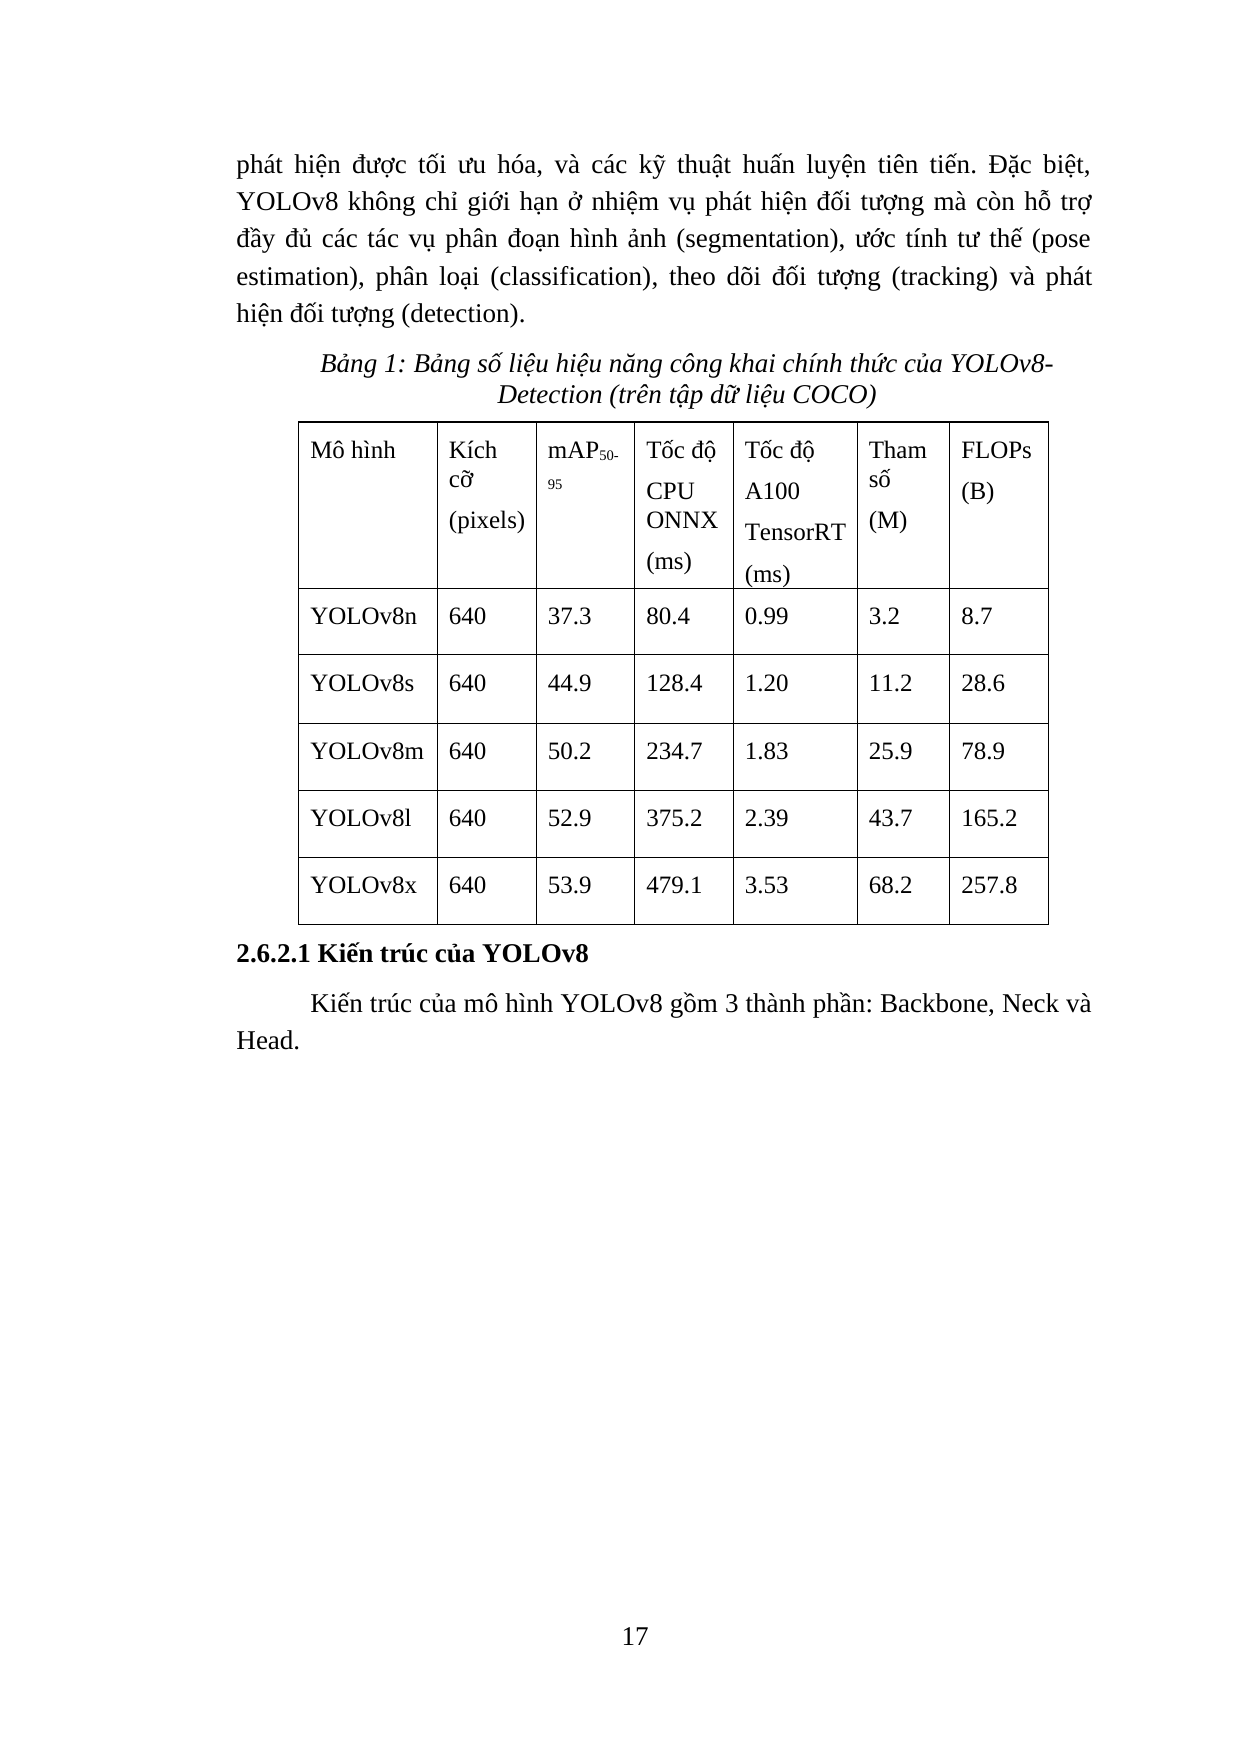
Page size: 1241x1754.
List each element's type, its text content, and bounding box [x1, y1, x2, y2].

table_cell 128.4 [635, 655, 733, 723]
table_cell 52.9 [537, 791, 634, 857]
table_cell 28.6 [950, 655, 1048, 723]
table_header Kích cỡ (pixels) [438, 423, 536, 587]
table_cell 80.4 [635, 589, 733, 654]
subtitle Kiến trúc của YOLOv8 [236, 937, 1092, 968]
table_cell YOLOv8x [299, 858, 437, 923]
table_cell 37.3 [537, 589, 634, 654]
table_cell YOLOv8n [299, 589, 437, 654]
table_cell 234.7 [635, 724, 733, 790]
table_cell 640 [438, 589, 536, 654]
table_header FLOPs (B) [950, 423, 1048, 587]
table_cell 375.2 [635, 791, 733, 857]
table_cell YOLOv8l [299, 791, 437, 857]
table_cell 479.1 [635, 858, 733, 923]
table_cell 3.53 [734, 858, 857, 923]
table_cell YOLOv8s [299, 655, 437, 723]
table_cell 8.7 [950, 589, 1048, 654]
table_cell 165.2 [950, 791, 1048, 857]
table_cell 640 [438, 655, 536, 723]
table_header Tham số (M) [858, 423, 949, 587]
table_cell 640 [438, 858, 536, 923]
table_cell 50.2 [537, 724, 634, 790]
table_cell 44.9 [537, 655, 634, 723]
table_cell YOLOv8m [299, 724, 437, 790]
table_cell 53.9 [537, 858, 634, 923]
table_header mAP50-95 [537, 423, 634, 587]
table_header Tốc độ CPU ONNX (ms) [635, 423, 733, 587]
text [236, 148, 1092, 328]
text Kiến trúc của mô hình YOLOv8 gồm 3 thành phần: Backbone, Neck và Head. [236, 987, 1092, 1055]
table_cell 68.2 [858, 858, 949, 923]
table_cell 0.99 [734, 589, 857, 654]
table_cell 3.2 [858, 589, 949, 654]
table_cell 640 [438, 724, 536, 790]
table_header Tốc độ A100 TensorRT (ms) [734, 423, 857, 587]
table_cell 78.9 [950, 724, 1048, 790]
table_cell 1.83 [734, 724, 857, 790]
table_cell 25.9 [858, 724, 949, 790]
table_cell 640 [438, 791, 536, 857]
table_cell 2.39 [734, 791, 857, 857]
table_cell 11.2 [858, 655, 949, 723]
text Bảng 1: Bảng số liệu hiệu năng công khai chính thức của YOLOv8-Detection (trên tập dữ liệu COCO) [281, 347, 1092, 409]
table_cell 43.7 [858, 791, 949, 857]
table_header Mô hình [299, 423, 437, 587]
table_cell 1.20 [734, 655, 857, 723]
table_cell 257.8 [950, 858, 1048, 923]
